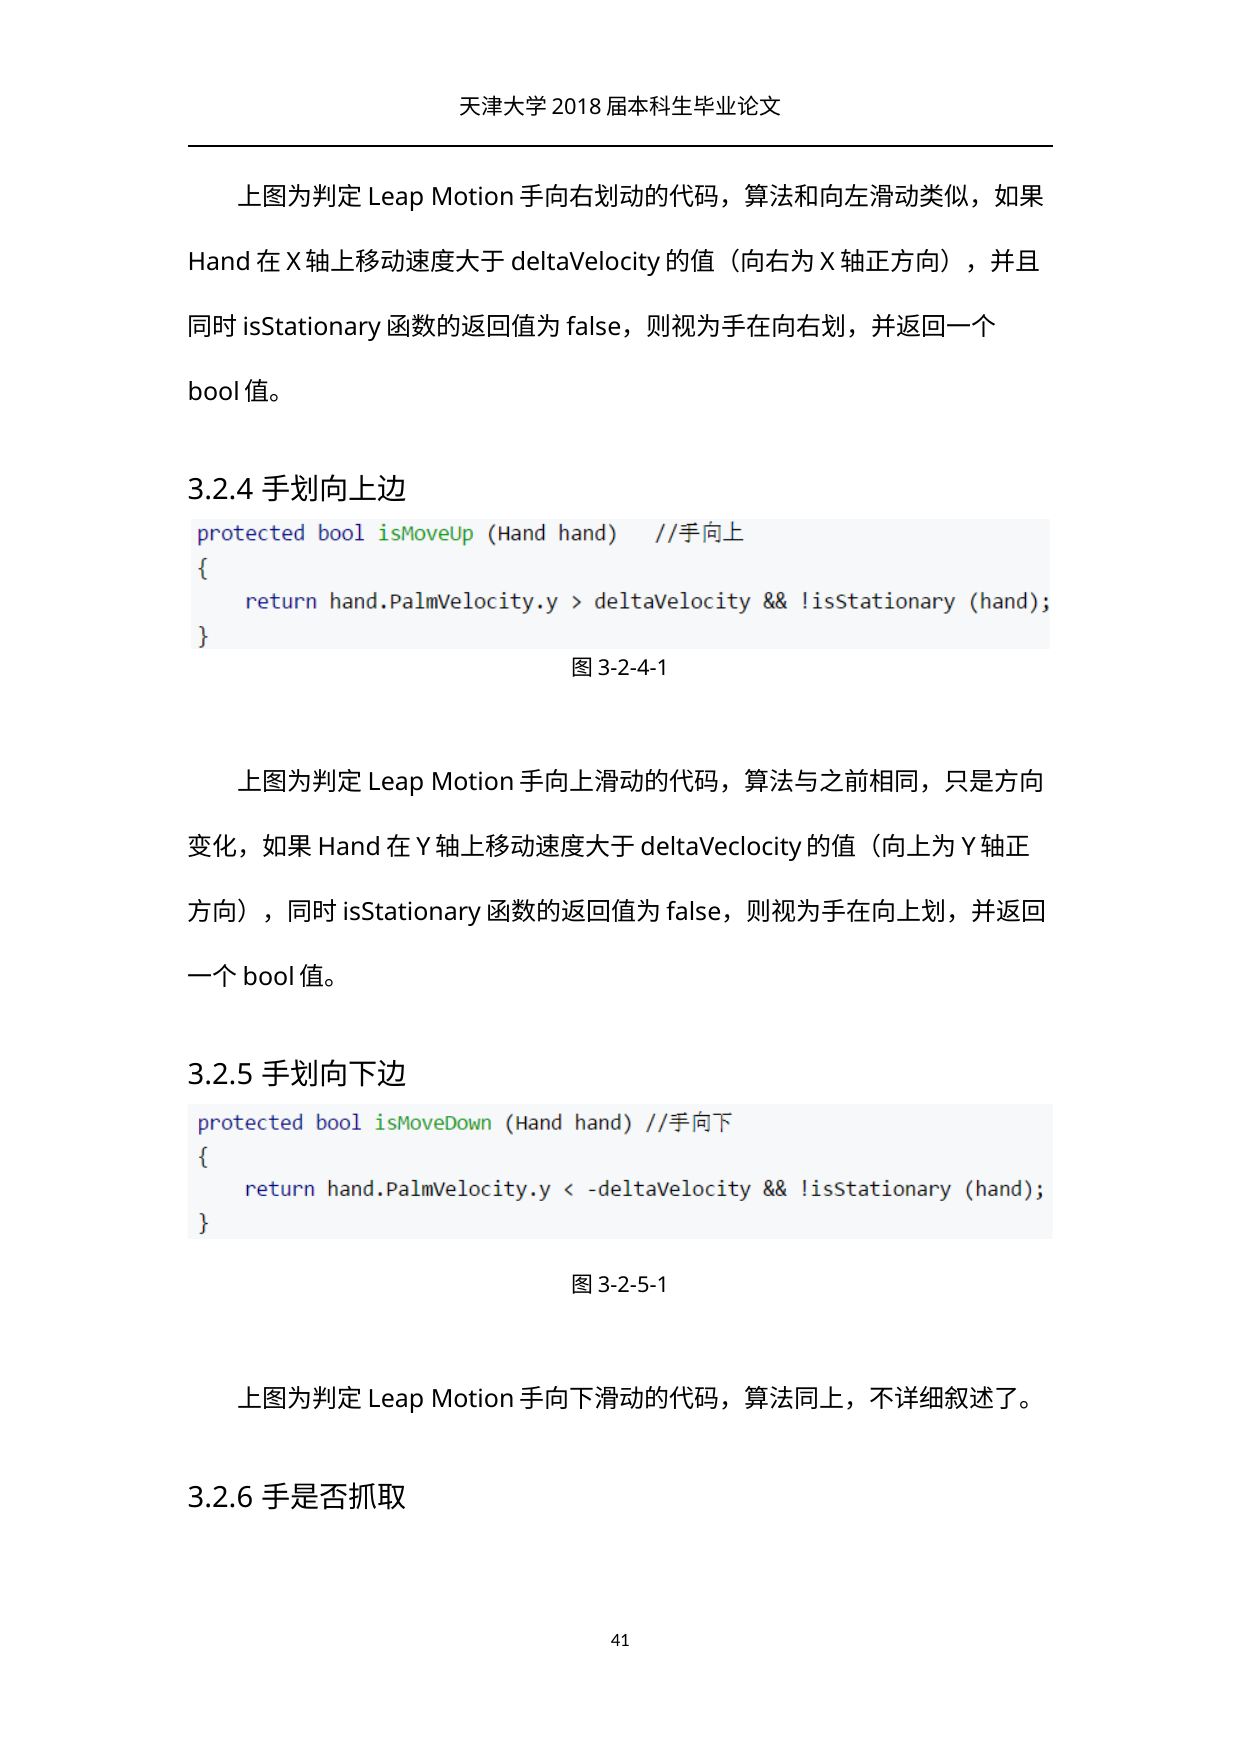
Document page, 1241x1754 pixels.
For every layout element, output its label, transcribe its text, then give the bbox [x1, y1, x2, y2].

text 3.2.6 手是否抓取 [187, 1462, 1053, 1527]
text 上图为判定Leap Motion手向上滑动的代码，算法与之前相同，只是方向变化，如果Hand在Y轴上移动速度大于deltaVeclocity的值（向上为Y轴正方向），同时isStationary函数的返回值为false，则视为手在向上划，并返回一个bool值。 [187, 747, 1053, 1007]
text 上图为判定Leap Motion手向右划动的代码，算法和向左滑动类似，如果Hand在X轴上移动速度大于deltaVelocity的值（向右为X轴正方向），并且同时isStationary函数的返回值为false，则视为手在向右划，并返回一个bool值。 [187, 162, 1053, 422]
text 3.2.4 手划向上边 [187, 454, 1053, 519]
text 图3-2-4-1 [187, 649, 1053, 682]
picture [187, 1104, 1053, 1239]
text 上图为判定Leap Motion手向下滑动的代码，算法同上，不详细叙述了。 [187, 1364, 1053, 1429]
picture [190, 519, 1050, 649]
text 图3-2-5-1 [187, 1267, 1053, 1299]
text 3.2.5 手划向下边 [187, 1039, 1053, 1104]
